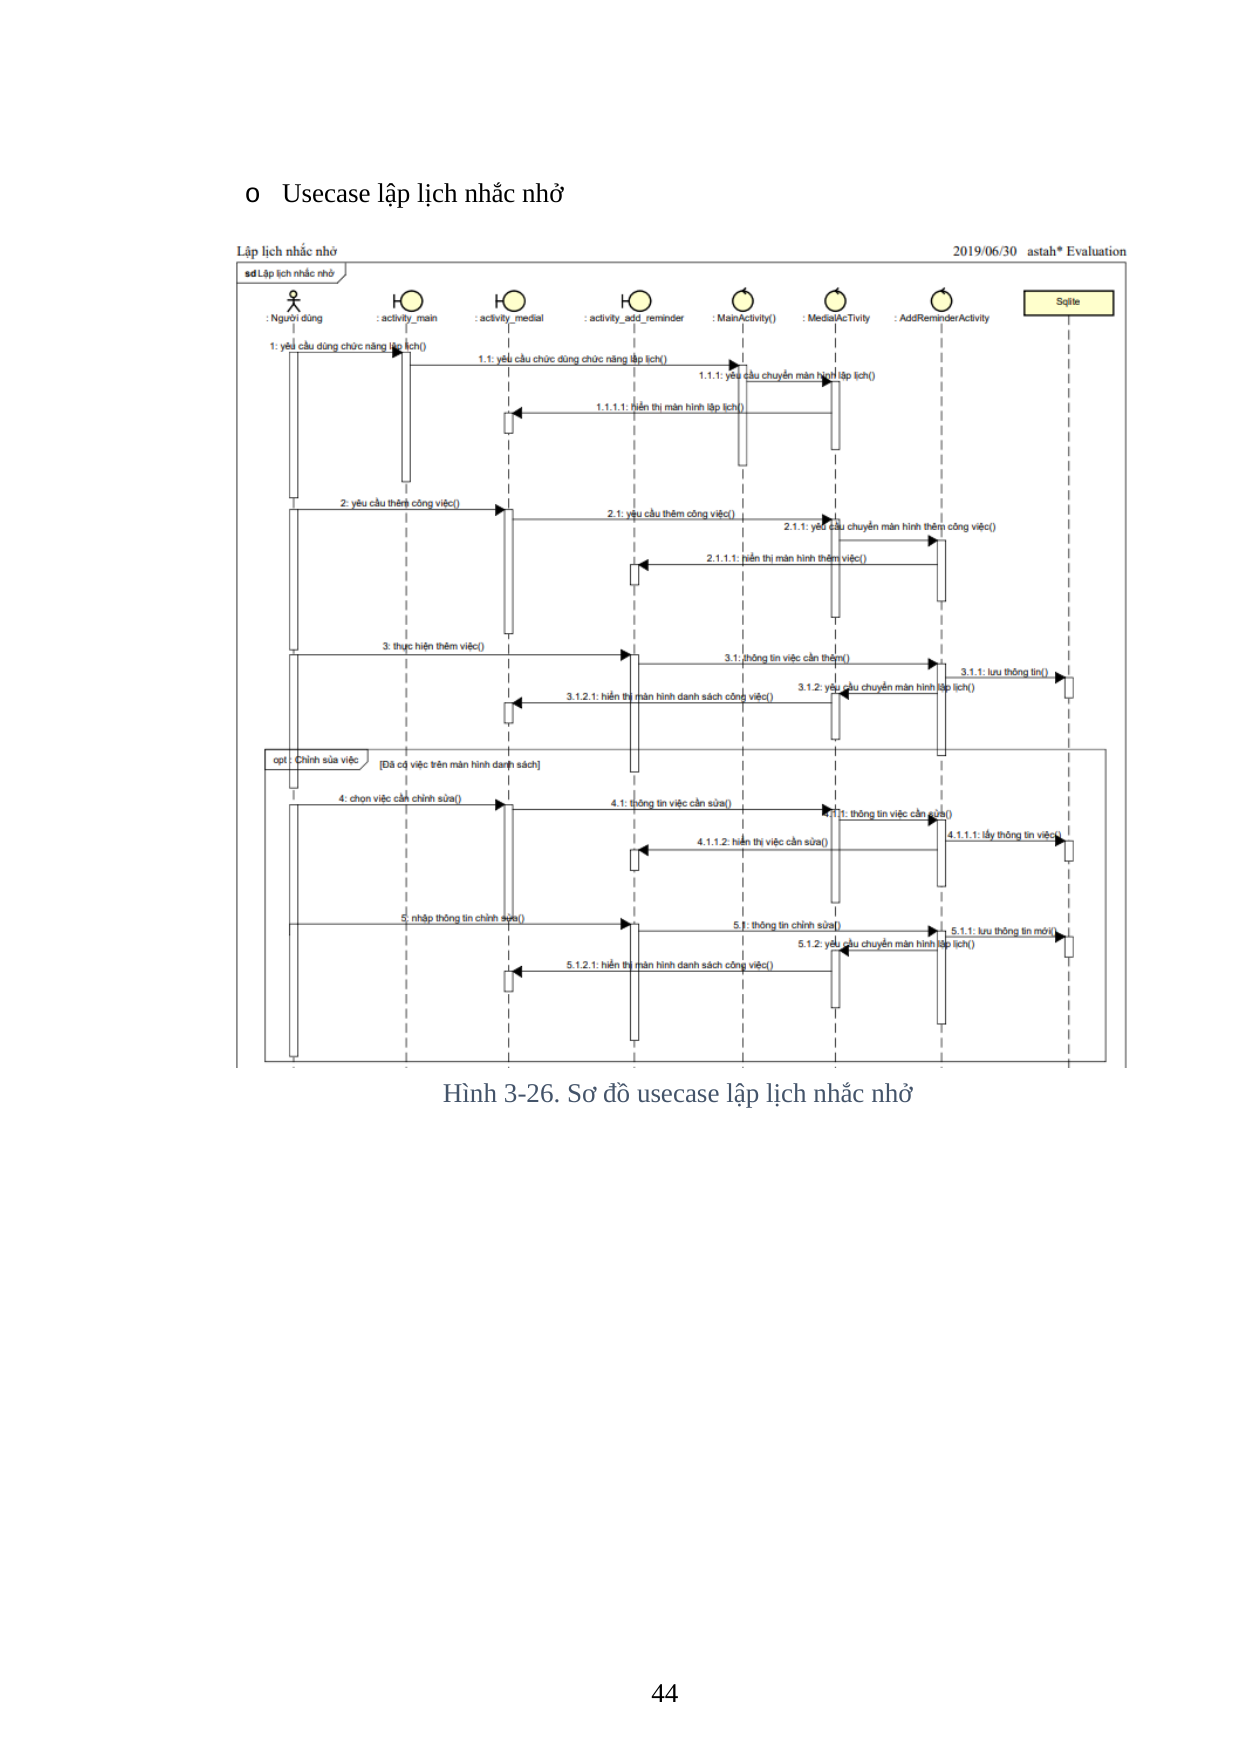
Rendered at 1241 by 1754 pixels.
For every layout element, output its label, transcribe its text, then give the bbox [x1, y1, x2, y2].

list Usecase lập lịch nhắc nhở [244, 177, 1122, 211]
picture [220, 237, 1136, 1068]
